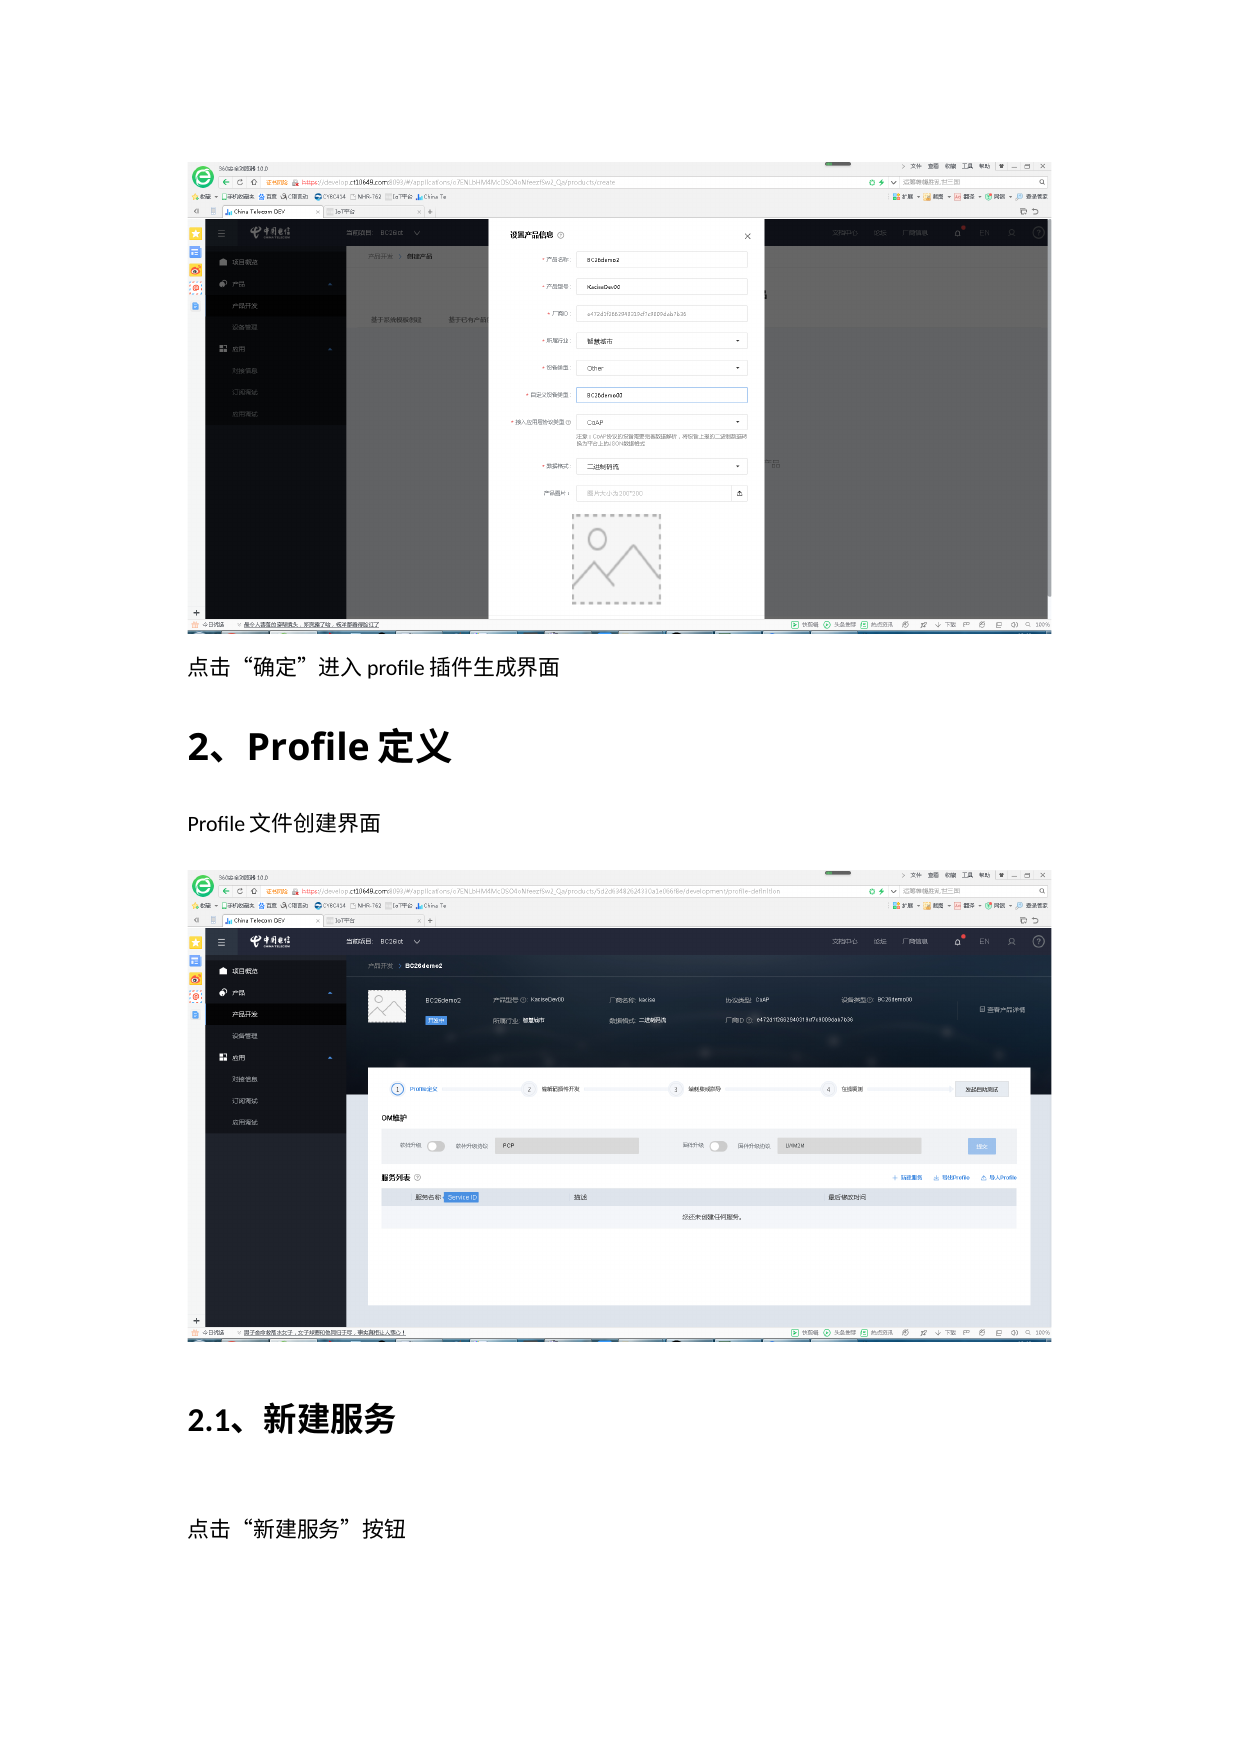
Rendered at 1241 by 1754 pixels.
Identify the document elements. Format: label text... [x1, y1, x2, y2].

text 点击“确定”进入profile插件生成界面 [187, 649, 1053, 682]
text 点击“新建服务”按钮 [187, 1512, 1053, 1544]
subtitle 2.1、新建服务 [187, 1385, 1053, 1450]
picture [187, 162, 1052, 634]
text Profile文件创建界面 [187, 805, 1053, 838]
picture [187, 870, 1052, 1342]
subtitle 2、Profile定义 [187, 711, 1053, 776]
